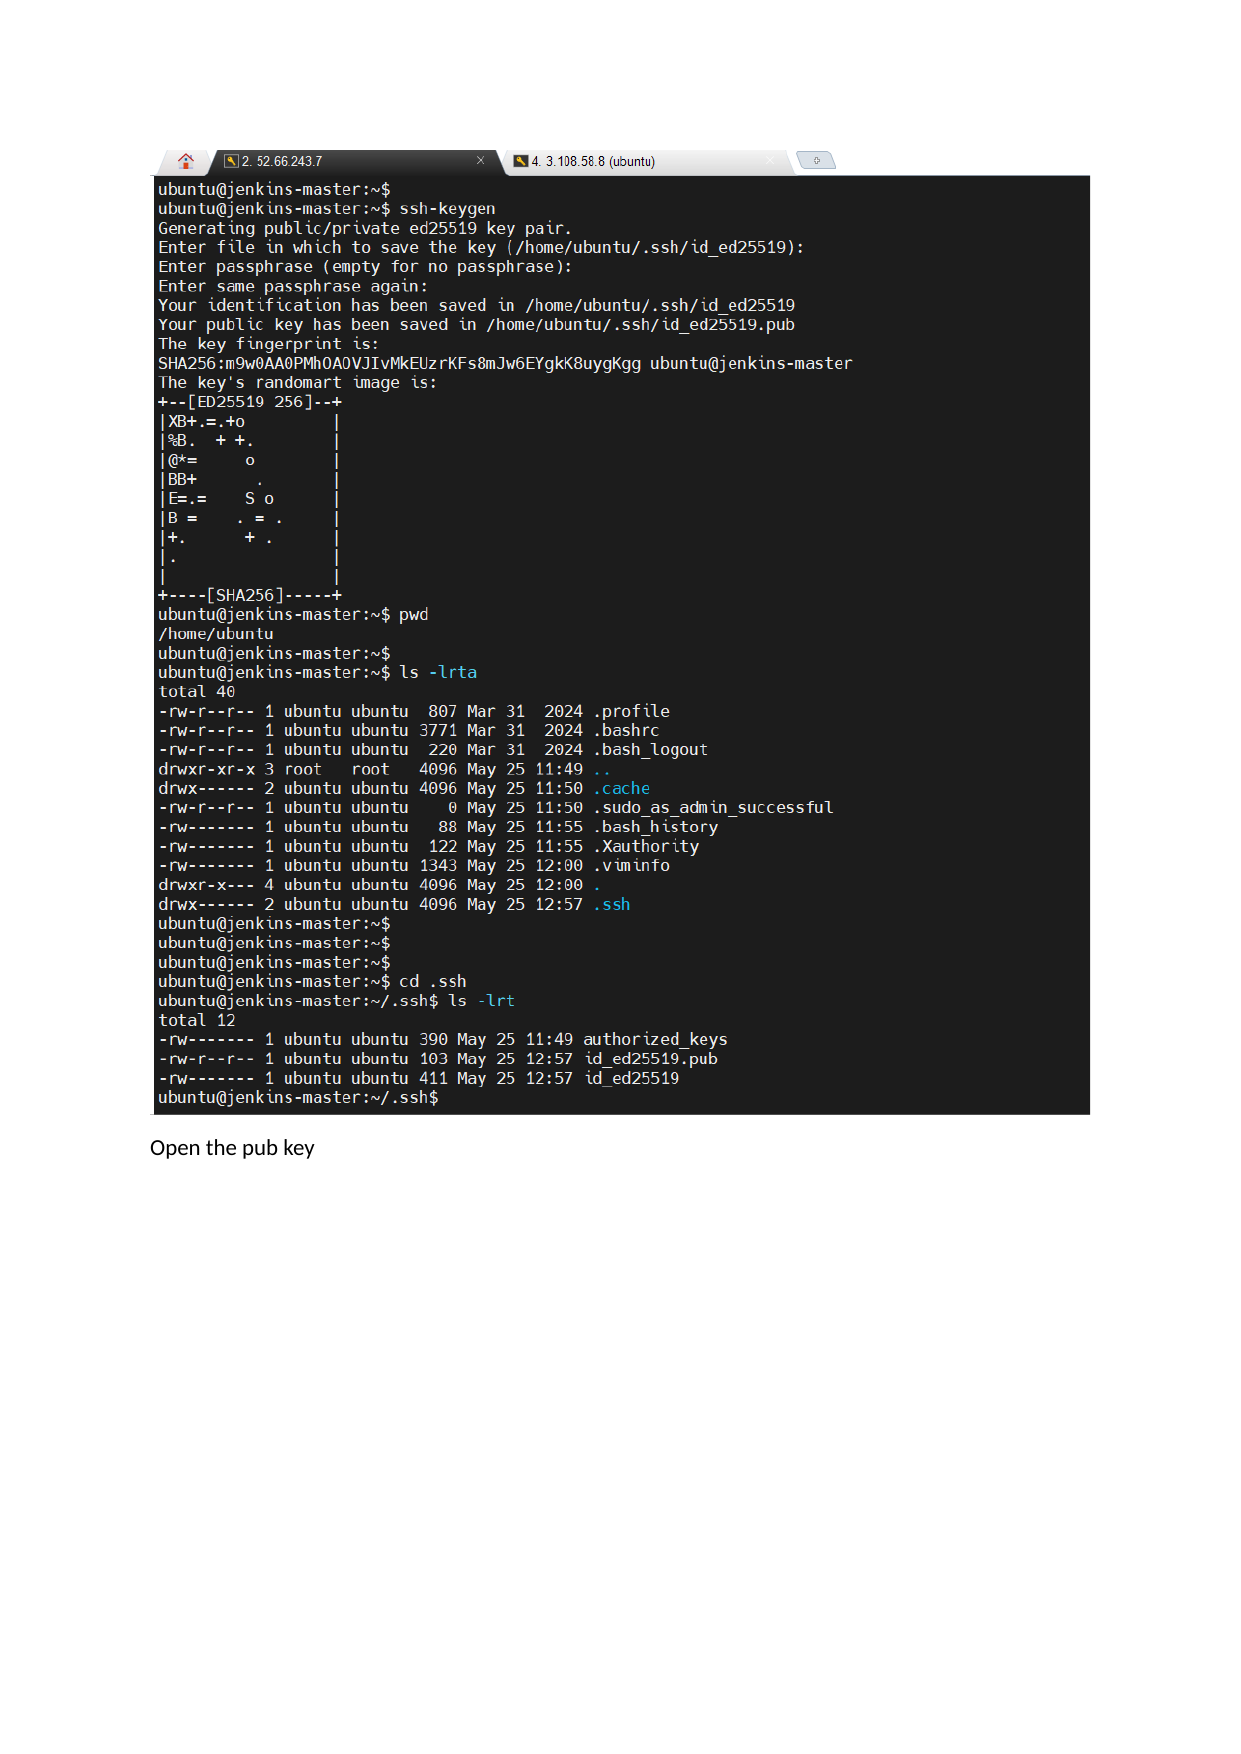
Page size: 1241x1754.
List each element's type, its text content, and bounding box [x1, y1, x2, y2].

picture [150, 150, 1091, 1115]
text Open the pub key [150, 1133, 1090, 1161]
